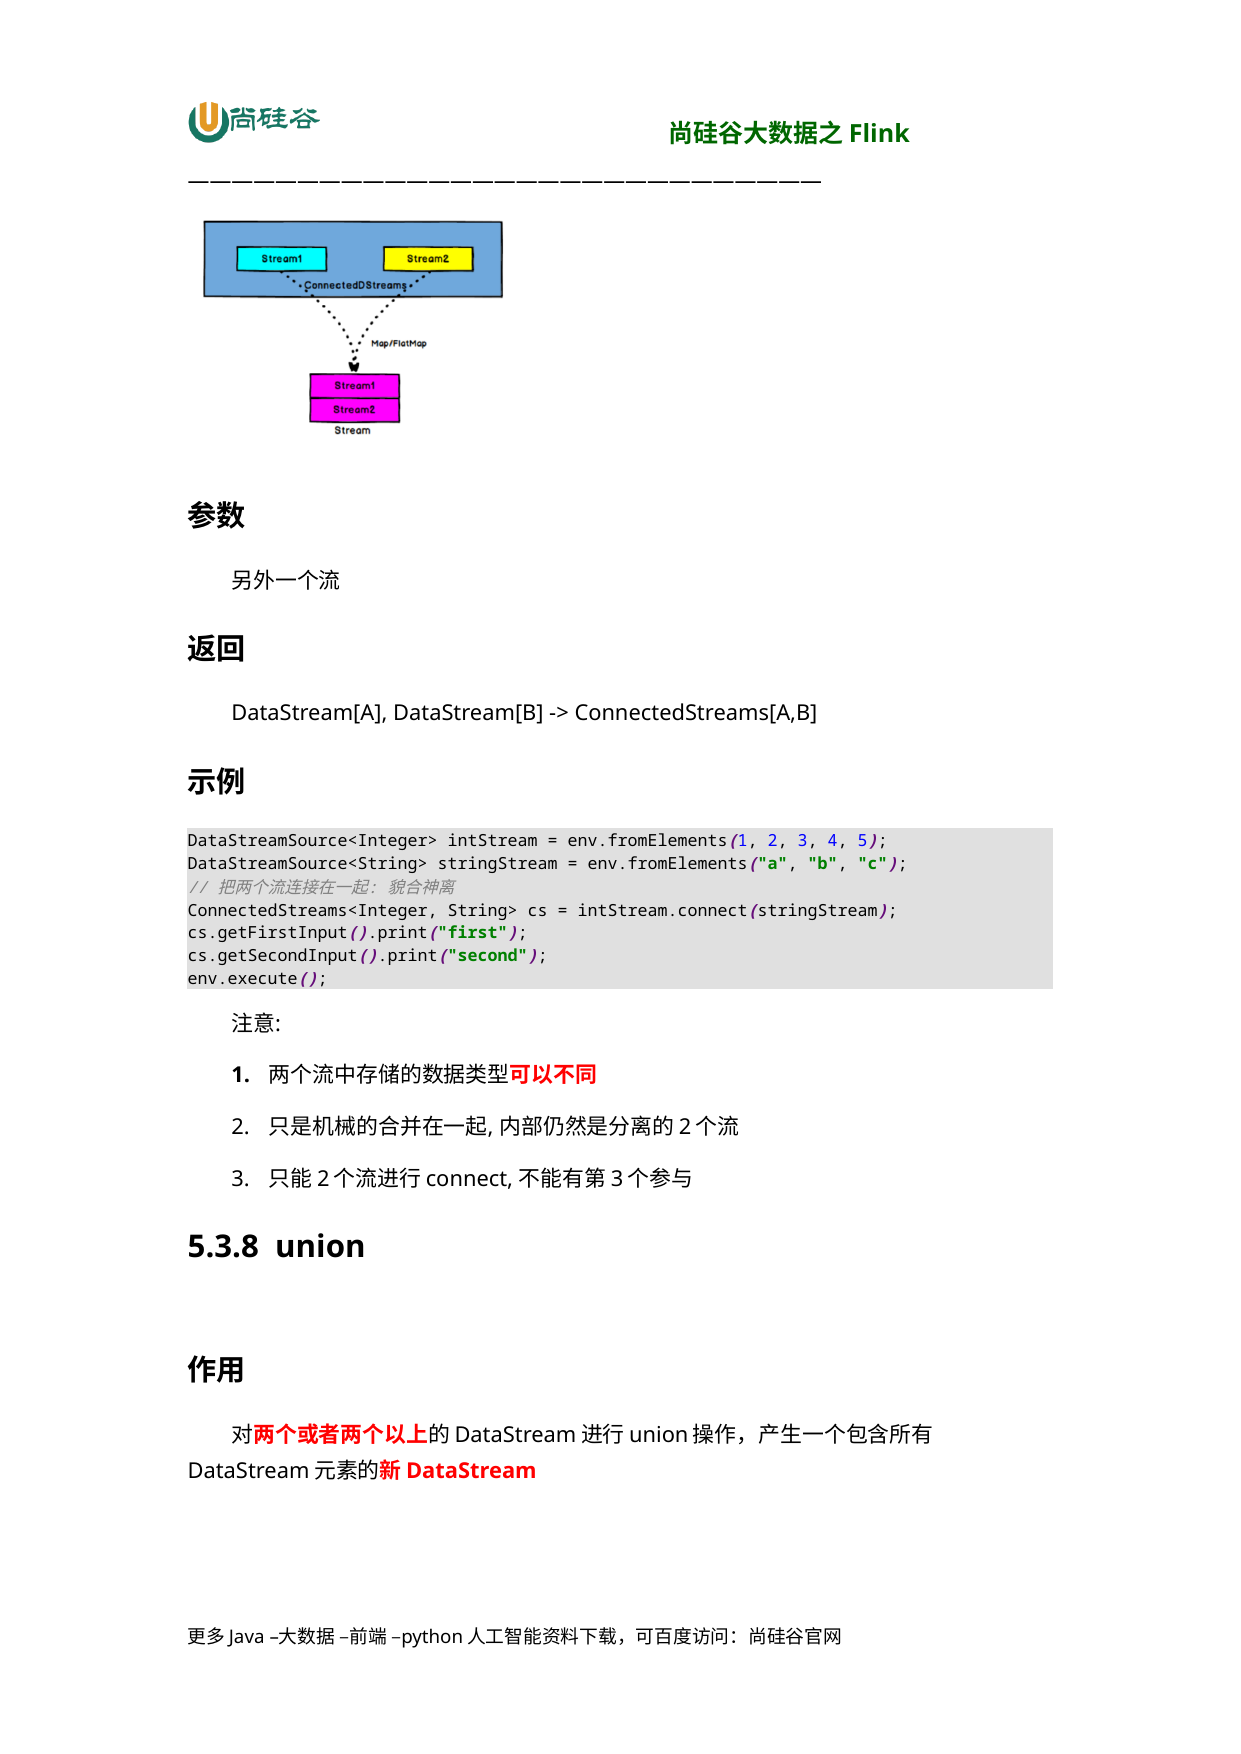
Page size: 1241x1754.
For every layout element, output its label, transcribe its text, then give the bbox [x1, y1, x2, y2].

list 两个流中存储的数据类型可以不同 [231, 1057, 1053, 1090]
list 只是机械的合并在一起, 内部仍然是分离的2个流 [231, 1109, 1053, 1142]
text 注意: [187, 1005, 1053, 1038]
text 对两个或者两个以上的DataStream进行union操作，产生一个包含所有DataStream元素的新DataStream [187, 1417, 1031, 1485]
picture [187, 101, 320, 143]
text DataStream[A], DataStream[B] -> ConnectedStreams[A,B] [187, 696, 1053, 728]
subtitle union [187, 1213, 1053, 1278]
text 另外一个流 [187, 562, 1053, 595]
text 示例 [187, 747, 1042, 812]
text 返回 [187, 614, 1042, 679]
list 只能2个流进行connect, 不能有第3个参与 [231, 1161, 1053, 1193]
text DataStreamSource<Integer> intStream = env.fromElements(1, 2, 3, 4, 5); DataStreamSource<String> stringStream = env.fromElements("a", "b", "c"); // 把两个流连接在一起: 貌合神离 ConnectedStreams<Integer, String> cs = intStream.connect(stringStream); cs.getFirstInput().print("first"); cs.getSecondInput().print("second"); env.execute(); [187, 828, 1053, 989]
text 参数 [187, 481, 1042, 546]
picture [187, 202, 528, 443]
text 作用 [187, 1336, 1042, 1401]
